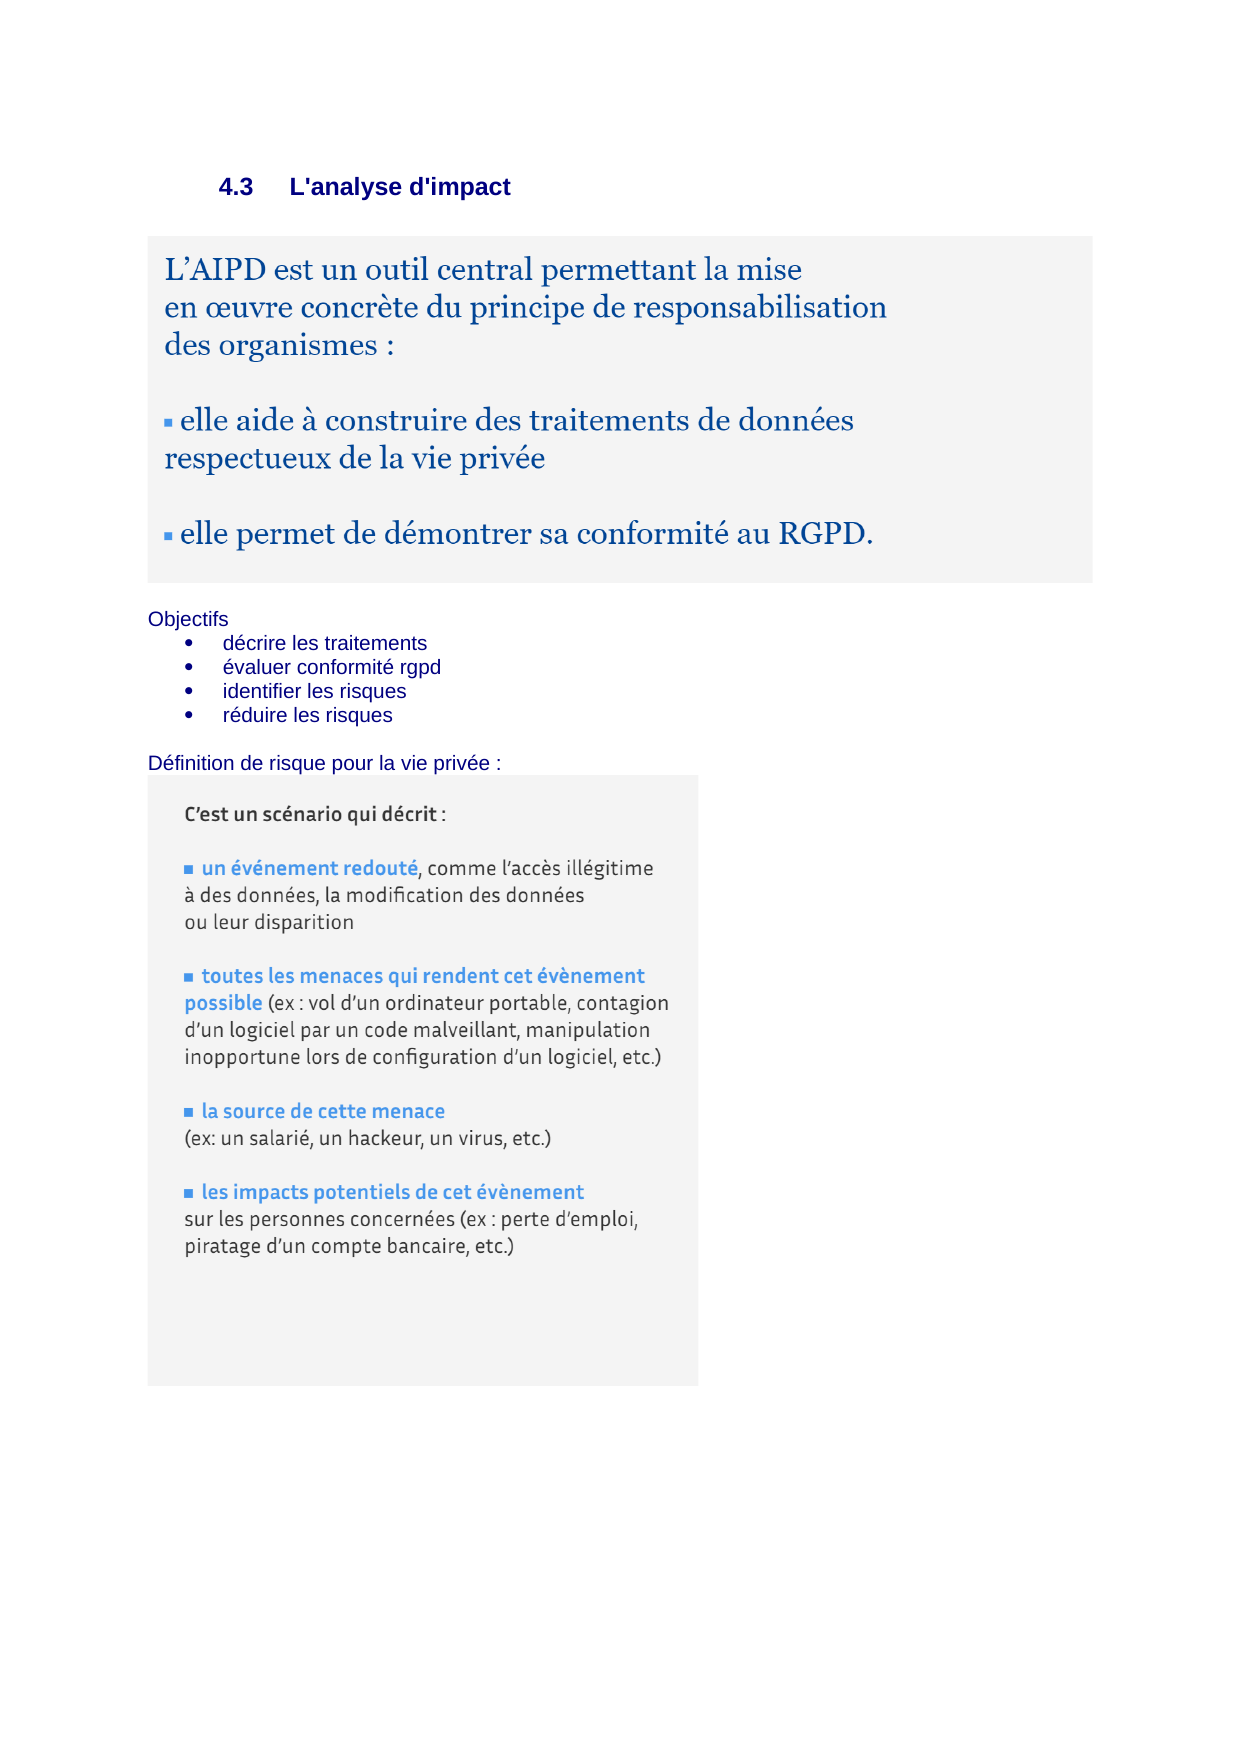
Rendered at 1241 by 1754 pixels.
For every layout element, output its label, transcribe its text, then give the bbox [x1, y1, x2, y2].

list identifier les risques [185, 679, 1093, 703]
subtitle L'analyse d'impact [218, 172, 1093, 200]
text Objectifs [148, 607, 1093, 631]
picture [147, 236, 1093, 583]
picture [147, 775, 699, 1386]
list évaluer conformité rgpd [185, 655, 1093, 679]
list décrire les traitements [185, 631, 1093, 655]
text Définition de risque pour la vie privée : [148, 751, 1093, 775]
list réduire les risques [185, 703, 1093, 727]
